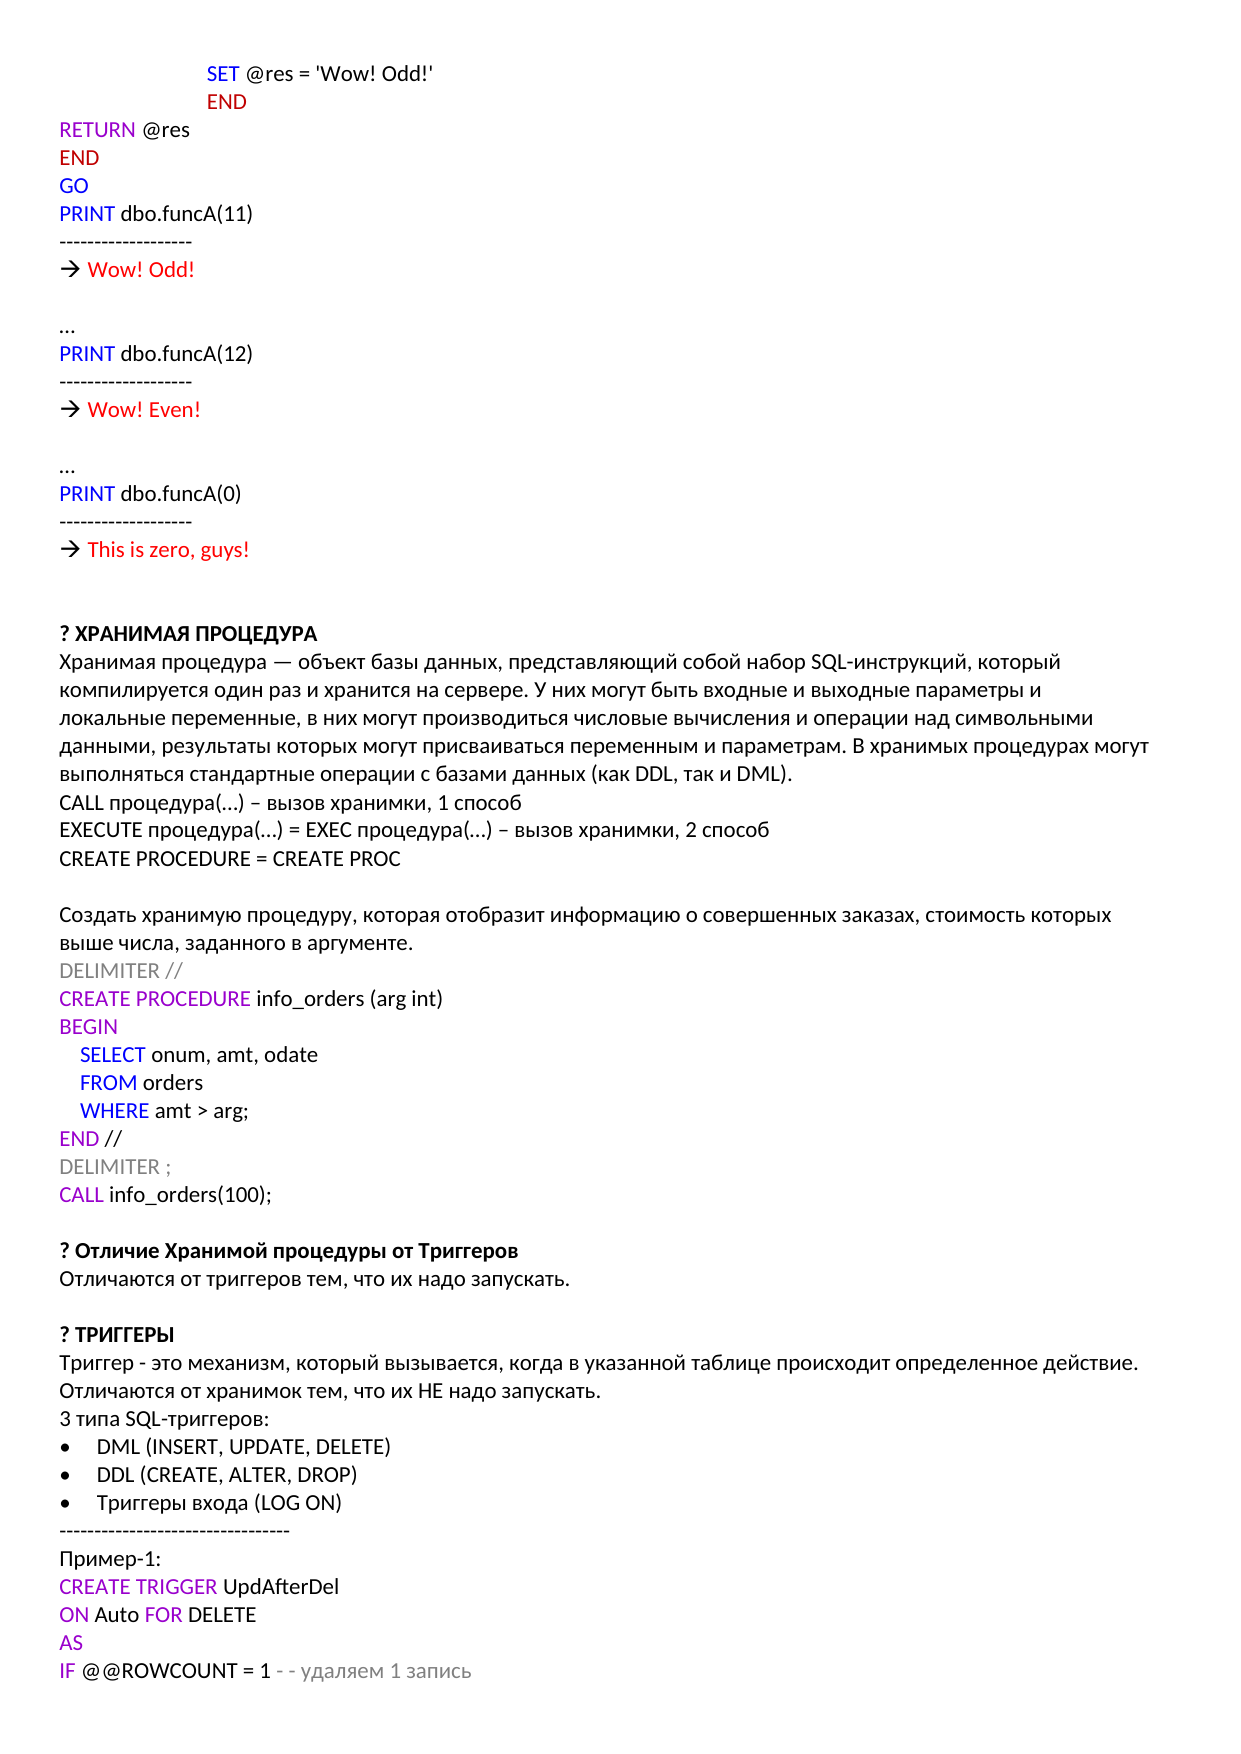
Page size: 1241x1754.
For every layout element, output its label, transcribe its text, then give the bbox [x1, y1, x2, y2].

text ON Auto FOR DELETE [59, 1600, 1152, 1628]
text This is zero, guys! [59, 535, 1152, 563]
text BEGIN [59, 1012, 1152, 1040]
text CALL процедура(…) – вызов хранимки, 1 способ [59, 788, 1152, 816]
text EXECUTE процедура(…) = EXEC процедура(…) – вызов хранимки, 2 способ [59, 816, 1152, 844]
text … [59, 451, 1152, 479]
text … [59, 311, 1152, 339]
list Триггеры входа (LOG ON) [59, 1488, 1152, 1516]
text IF @@ROWCOUNT = 1 - - удаляем 1 запись [59, 1656, 1152, 1684]
text Пример-1: [59, 1544, 1152, 1572]
text Создать хранимую процедуру, которая отобразит информацию о совершенных заказах, стоимость которых выше числа, заданного в аргументе. [59, 900, 1152, 956]
text ? ХРАНИМАЯ ПРОЦЕДУРА [59, 619, 1152, 647]
list DML (INSERT, UPDATE, DELETE) [59, 1432, 1152, 1460]
text SET @res = 'Wow! Odd!' [59, 59, 1152, 87]
text DELIMITER // [59, 956, 1152, 984]
text Триггер - это механизм, который вызывается, когда в указанной таблице происходит определенное действие. [59, 1348, 1152, 1376]
text Wow! Even! [59, 395, 1152, 423]
text CREATE PROCEDURE = CREATE PROC [59, 844, 1152, 872]
text ? ТРИГГЕРЫ [59, 1320, 1152, 1348]
text PRINT dbo.funcA(11) [59, 199, 1152, 227]
text 3 типа SQL-триггеров: [59, 1404, 1152, 1432]
text GO [59, 171, 1152, 199]
text Хранимая процедура — объект базы данных, представляющий собой набор SQL-инструкций, который компилируется один раз и хранится на сервере. У них могут быть входные и выходные параметры и локальные переменные, в них могут производиться числовые вычисления и операции над символьными данными, результаты которых могут присваиваться переменным и параметрам. В хранимых процедурах могут выполняться стандартные операции с базами данных (как DDL, так и DML). [59, 647, 1152, 788]
text --------------------------------- [59, 1516, 1152, 1544]
text FROM orders [59, 1068, 1152, 1096]
text CREATE TRIGGER UpdAfterDel [59, 1572, 1152, 1600]
text AS [59, 1628, 1152, 1656]
text Отличаются от хранимок тем, что их НЕ надо запускать. [59, 1376, 1152, 1404]
text CREATE PROCEDURE info_orders (arg int) [59, 984, 1152, 1012]
text CALL info_orders(100); [59, 1180, 1152, 1208]
text PRINT dbo.funcA(12) [59, 339, 1152, 367]
text PRINT dbo.funcA(0) [59, 479, 1152, 507]
text ------------------- [59, 367, 1152, 395]
text Отличаются от триггеров тем, что их надо запускать. [59, 1264, 1152, 1292]
text WHERE amt > arg; [59, 1096, 1152, 1124]
text Wow! Odd! [59, 255, 1152, 283]
text ------------------- [59, 507, 1152, 535]
text ------------------- [59, 227, 1152, 255]
text SELECT onum, amt, odate [59, 1040, 1152, 1068]
list DDL (CREATE, ALTER, DROP) [59, 1460, 1152, 1488]
text RETURN @res [59, 115, 1152, 143]
text END [59, 143, 1152, 171]
text END [59, 87, 1152, 115]
text ? Отличие Хранимой процедуры от Триггеров [59, 1236, 1152, 1264]
text END // [59, 1124, 1152, 1152]
text DELIMITER ; [59, 1152, 1152, 1180]
